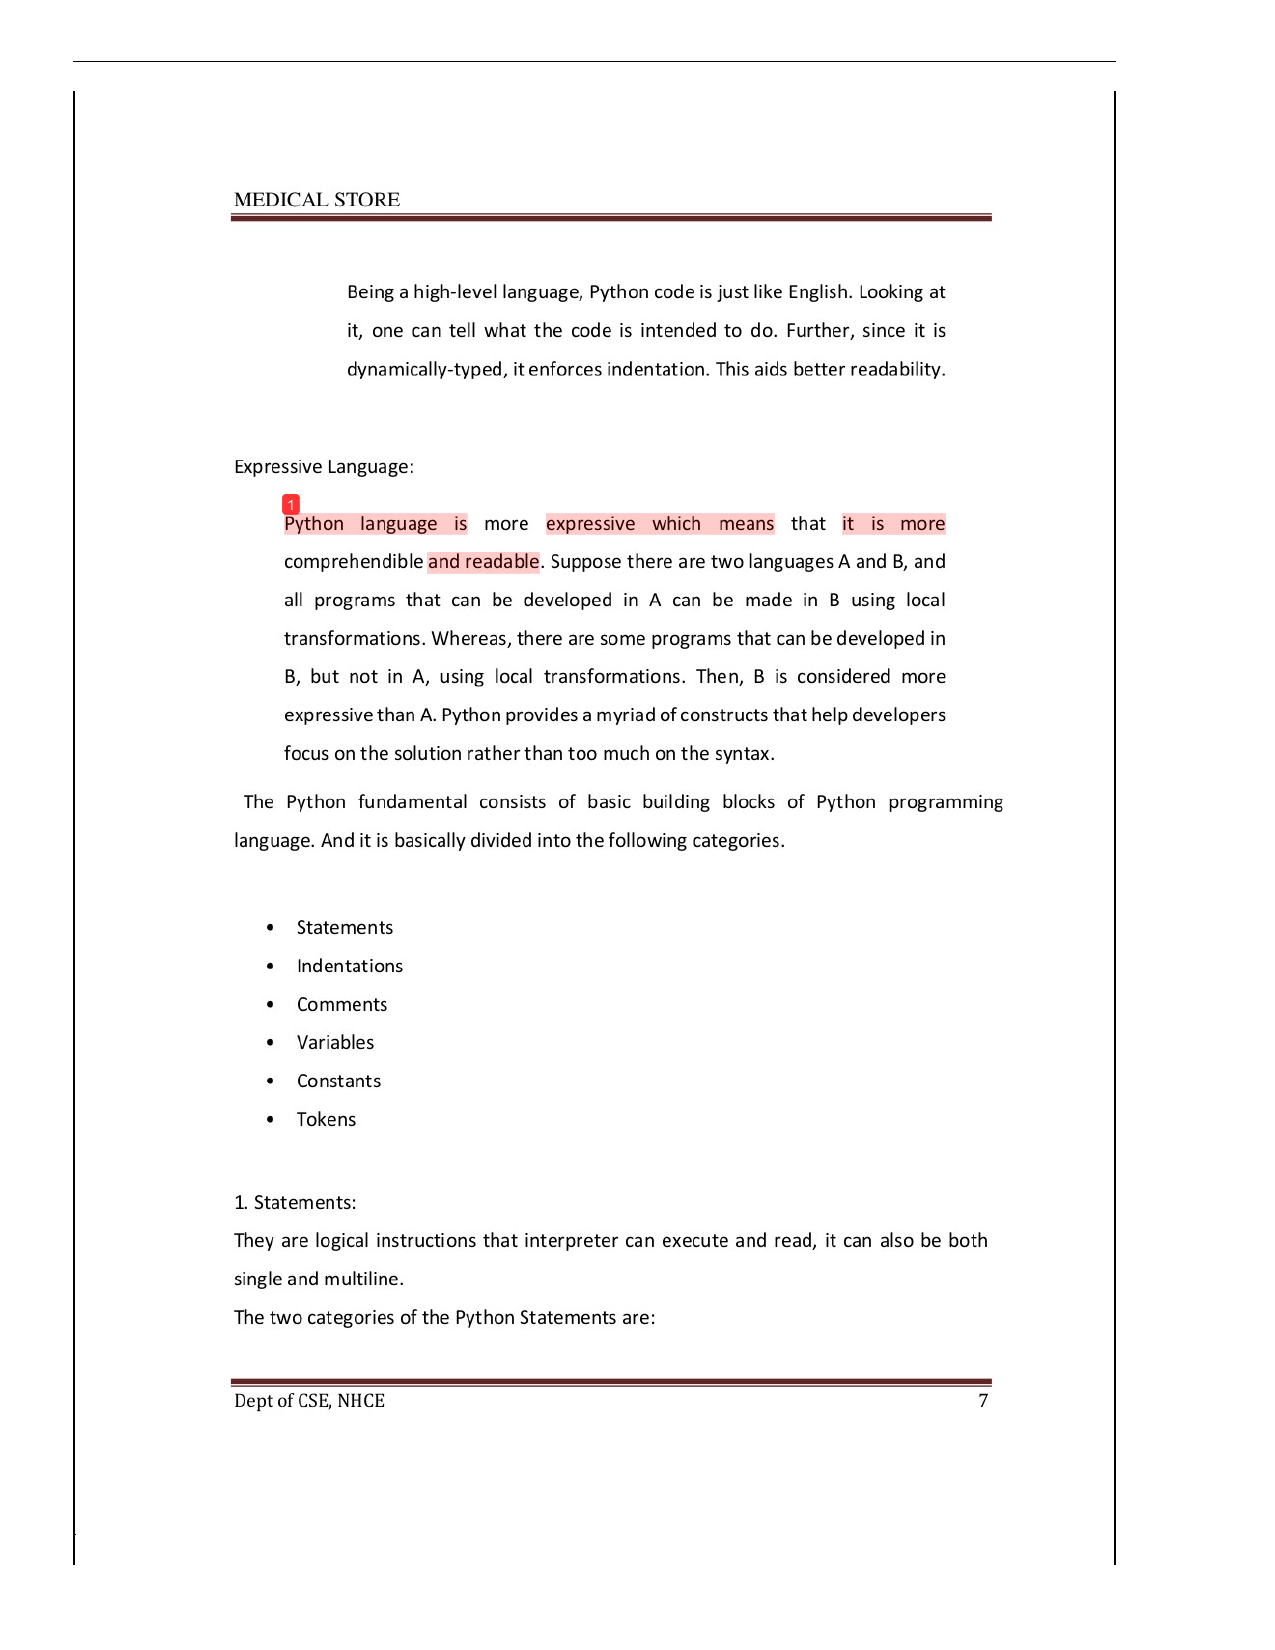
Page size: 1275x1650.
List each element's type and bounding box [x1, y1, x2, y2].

picture [76, 93, 1114, 1562]
